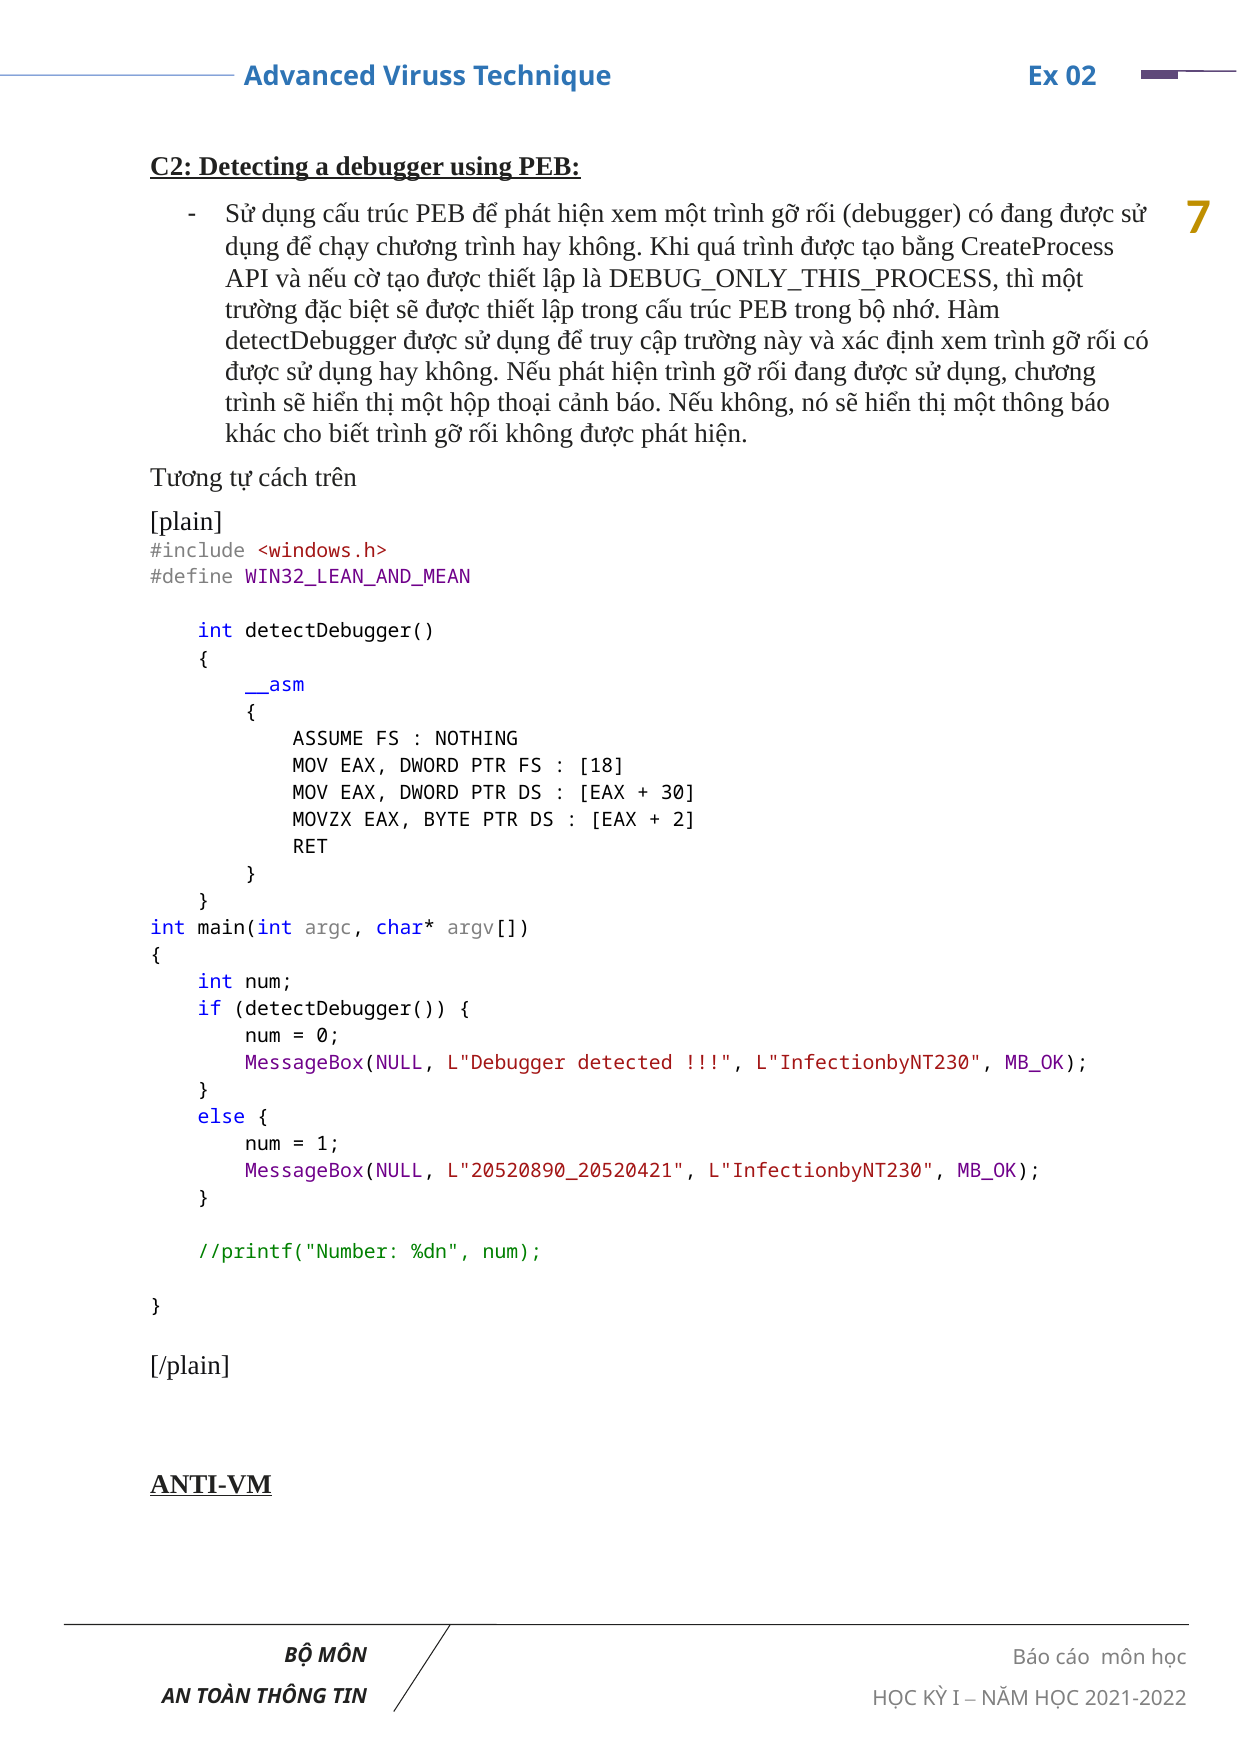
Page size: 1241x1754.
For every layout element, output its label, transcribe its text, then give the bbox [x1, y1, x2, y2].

text } [150, 887, 1153, 913]
text MessageBox(NULL, L"Debugger detected !!!", L"InfectionbyNT230", MB_OK); [150, 1048, 1153, 1075]
text MessageBox(NULL, L"20520890_20520421", L"InfectionbyNT230", MB_OK); [150, 1156, 1153, 1183]
text int main(int argc, char* argv[]) [150, 913, 1153, 941]
text ANTI-VM [150, 1468, 1153, 1499]
text num = 0; [150, 1021, 1153, 1048]
list Sử dụng cấu trúc PEB để phát hiện xem một trình gỡ rối (debugger) có đang được sử dụng để chạy chương trình hay không. Khi quá trình được tạo bằng CreateProcess API và nếu cờ tạo được thiết lập là DEBUG_ONLY_THIS_PROCESS, thì một trường đặc biệt sẽ được thiết lập trong cấu trúc PEB trong bộ nhớ. Hàm detectDebugger được sử dụng để truy cập trường này và xác định xem trình gỡ rối có được sử dụng hay không. Nếu phát hiện trình gỡ rối đang được sử dụng, chương trình sẽ hiển thị một hộp thoại cảnh báo. Nếu không, nó sẽ hiển thị một thông báo khác cho biết trình gỡ rối không được phát hiện. [187, 194, 1153, 448]
text //printf("Number: %dn", num); [150, 1237, 1153, 1264]
text { [150, 644, 1153, 671]
text MOV EAX, DWORD PTR DS : [EAX + 30] [150, 779, 1153, 806]
text int num; [150, 967, 1153, 994]
text [plain] #include <windows.h> [150, 505, 1153, 563]
text } [150, 1075, 1153, 1102]
text [/plain] [150, 1318, 1153, 1381]
text C2: Detecting a debugger using PEB: [150, 150, 1153, 181]
text } [150, 859, 1153, 887]
text else { [150, 1102, 1153, 1129]
text ASSUME FS : NOTHING [150, 725, 1153, 752]
text } [150, 1291, 1153, 1318]
text if (detectDebugger()) { [150, 994, 1153, 1021]
text __asm [150, 671, 1153, 698]
text #define WIN32_LEAN_AND_MEAN [150, 563, 1153, 590]
text RET [150, 833, 1153, 859]
text num = 1; [150, 1129, 1153, 1156]
text { [150, 941, 1153, 967]
text { [150, 698, 1153, 725]
text Tương tự cách trên [150, 461, 1153, 492]
text } [150, 1183, 1153, 1210]
text MOVZX EAX, BYTE PTR DS : [EAX + 2] [150, 806, 1153, 833]
text MOV EAX, DWORD PTR FS : [18] [150, 752, 1153, 779]
text int detectDebugger() [150, 617, 1153, 644]
